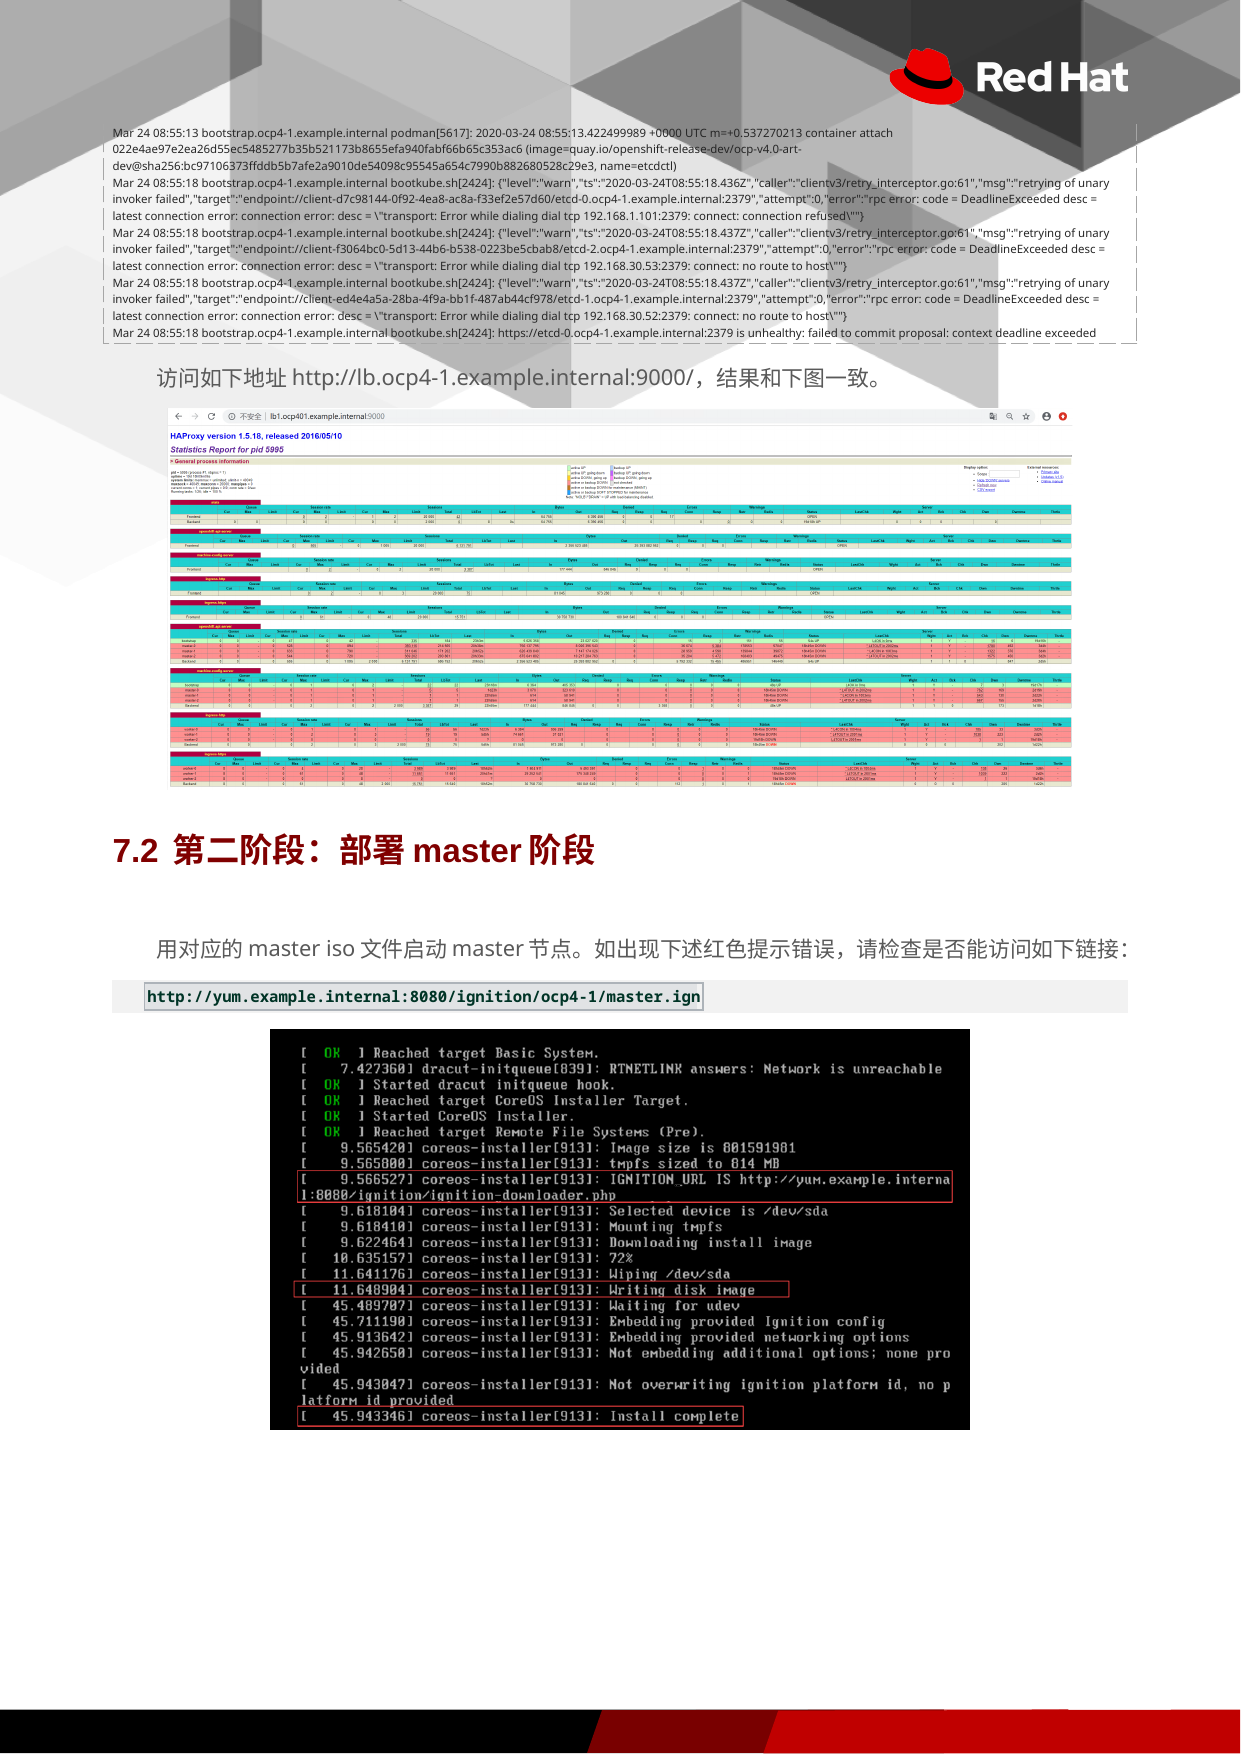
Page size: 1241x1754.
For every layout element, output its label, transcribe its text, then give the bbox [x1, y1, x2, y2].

picture [889, 48, 1128, 105]
text Mar 24 08:55:18 bootstrap.ocp4-1.example.internal bootkube.sh[2424]: {"level":"warn","ts":"2020-03-24T08:55:18.437Z","caller":"clientv3/retry_interceptor.go:61","msg":"retrying of unary invoker failed","target":"endpoint://client-ed4e4a5a-28ba-4f9a-bb1f-487ab44cf978/etcd-1.ocp4-1.example.internal:2379","attempt":0,"error":"rpc error: code = DeadlineExceeded desc = latest connection error: connection error: desc = \"transport: Error while dialing dial tcp 192.168.30.52:2379: connect: no route to host\""} [112, 274, 1128, 324]
text 用对应的master iso文件启动master节点。如出现下述红色提示错误，请检查是否能访问如下链接： [112, 932, 1128, 964]
picture [270, 1029, 970, 1430]
picture [167, 408, 1073, 790]
subtitle 第二阶段：部署master阶段 [112, 815, 1128, 880]
text 访问如下地址http://lb.ocp4-1.example.internal:9000/，结果和下图一致。 [112, 360, 1128, 393]
text Mar 24 08:55:18 bootstrap.ocp4-1.example.internal bootkube.sh[2424]: https://etcd-0.ocp4-1.example.internal:2379 is unhealthy: failed to commit proposal: context deadline exceeded [103, 324, 1137, 344]
text Mar 24 08:55:18 bootstrap.ocp4-1.example.internal bootkube.sh[2424]: {"level":"warn","ts":"2020-03-24T08:55:18.437Z","caller":"clientv3/retry_interceptor.go:61","msg":"retrying of unary invoker failed","target":"endpoint://client-f3064bc0-5d13-44b6-b538-0223be5cbab8/etcd-2.ocp4-1.example.internal:2379","attempt":0,"error":"rpc error: code = DeadlineExceeded desc = latest connection error: connection error: desc = \"transport: Error while dialing dial tcp 192.168.30.53:2379: connect: no route to host\""} [112, 224, 1128, 274]
text Mar 24 08:55:18 bootstrap.ocp4-1.example.internal bootkube.sh[2424]: {"level":"warn","ts":"2020-03-24T08:55:18.436Z","caller":"clientv3/retry_interceptor.go:61","msg":"retrying of unary invoker failed","target":"endpoint://client-d7c98144-0f92-4ea8-ac8a-f33ef2e57d60/etcd-0.ocp4-1.example.internal:2379","attempt":0,"error":"rpc error: code = DeadlineExceeded desc = latest connection error: connection error: desc = \"transport: Error while dialing dial tcp 192.168.1.101:2379: connect: connection refused\""} [112, 174, 1128, 224]
text http://yum.example.internal:8080/ignition/ocp4-1/master.ign [112, 980, 1128, 1013]
text Mar 24 08:55:13 bootstrap.ocp4-1.example.internal podman[5617]: 2020-03-24 08:55:13.422499989 +0000 UTC m=+0.537270213 container attach 022e4ae97e2ea26d55ec5485277b35b521173b8655efa940fabf66b65c353ac6 (image=quay.io/openshift-release-dev/ocp-v4.0-art-dev@sha256:bc97106373ffddb5b7afe2a9010de54098c95545a654c7990b882680528c29e3, name=etcdctl) [112, 124, 1128, 174]
